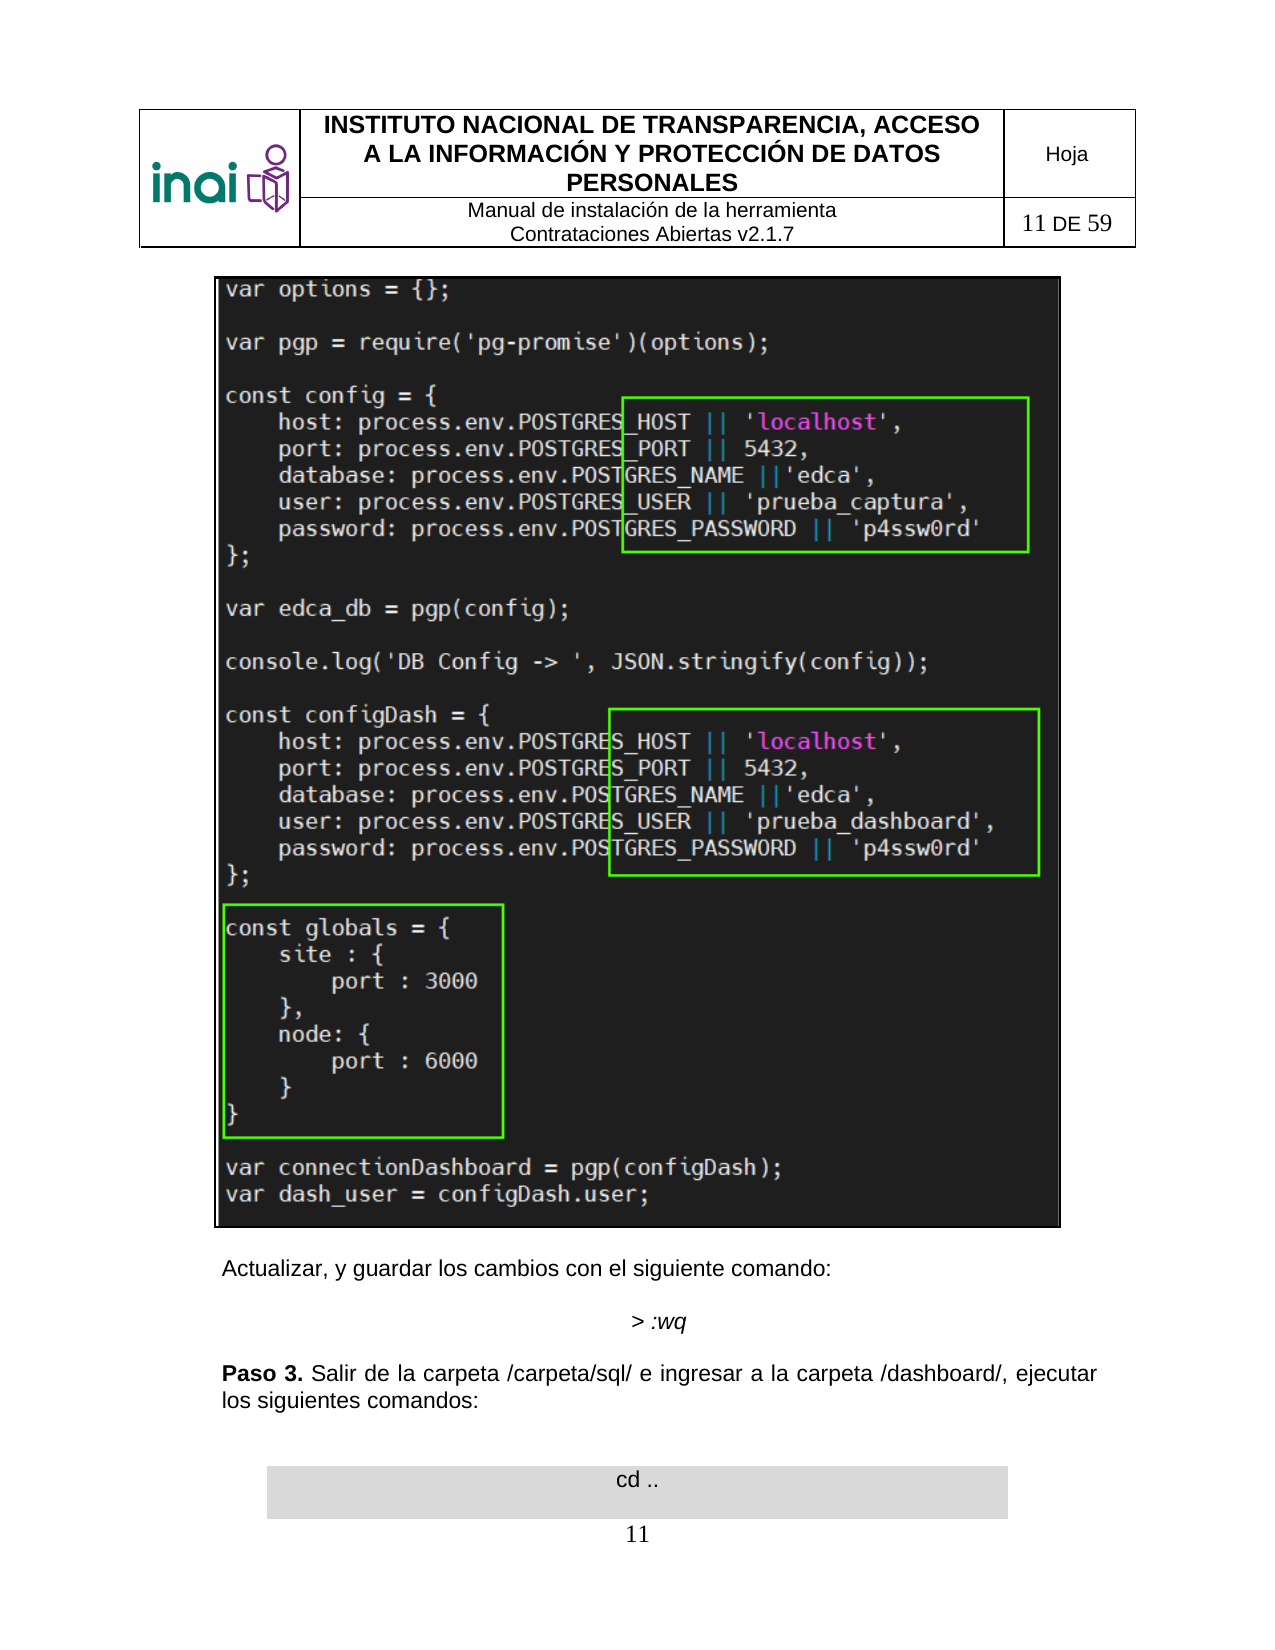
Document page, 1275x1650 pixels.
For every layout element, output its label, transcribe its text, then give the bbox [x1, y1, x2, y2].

text Paso 3. Salir de la carpeta /carpeta/sql/ e ingresar a la carpeta /dashboard/, ejecutar los siguientes comandos: [222, 1360, 1098, 1413]
table_header cd .. cd dashboard [267, 1466, 1008, 1519]
text Actualizar, y guardar los cambios con el siguiente comando: [222, 1255, 1098, 1281]
picture [216, 279, 1059, 1226]
text > :wq [222, 1308, 1098, 1334]
picture [150, 143, 294, 214]
